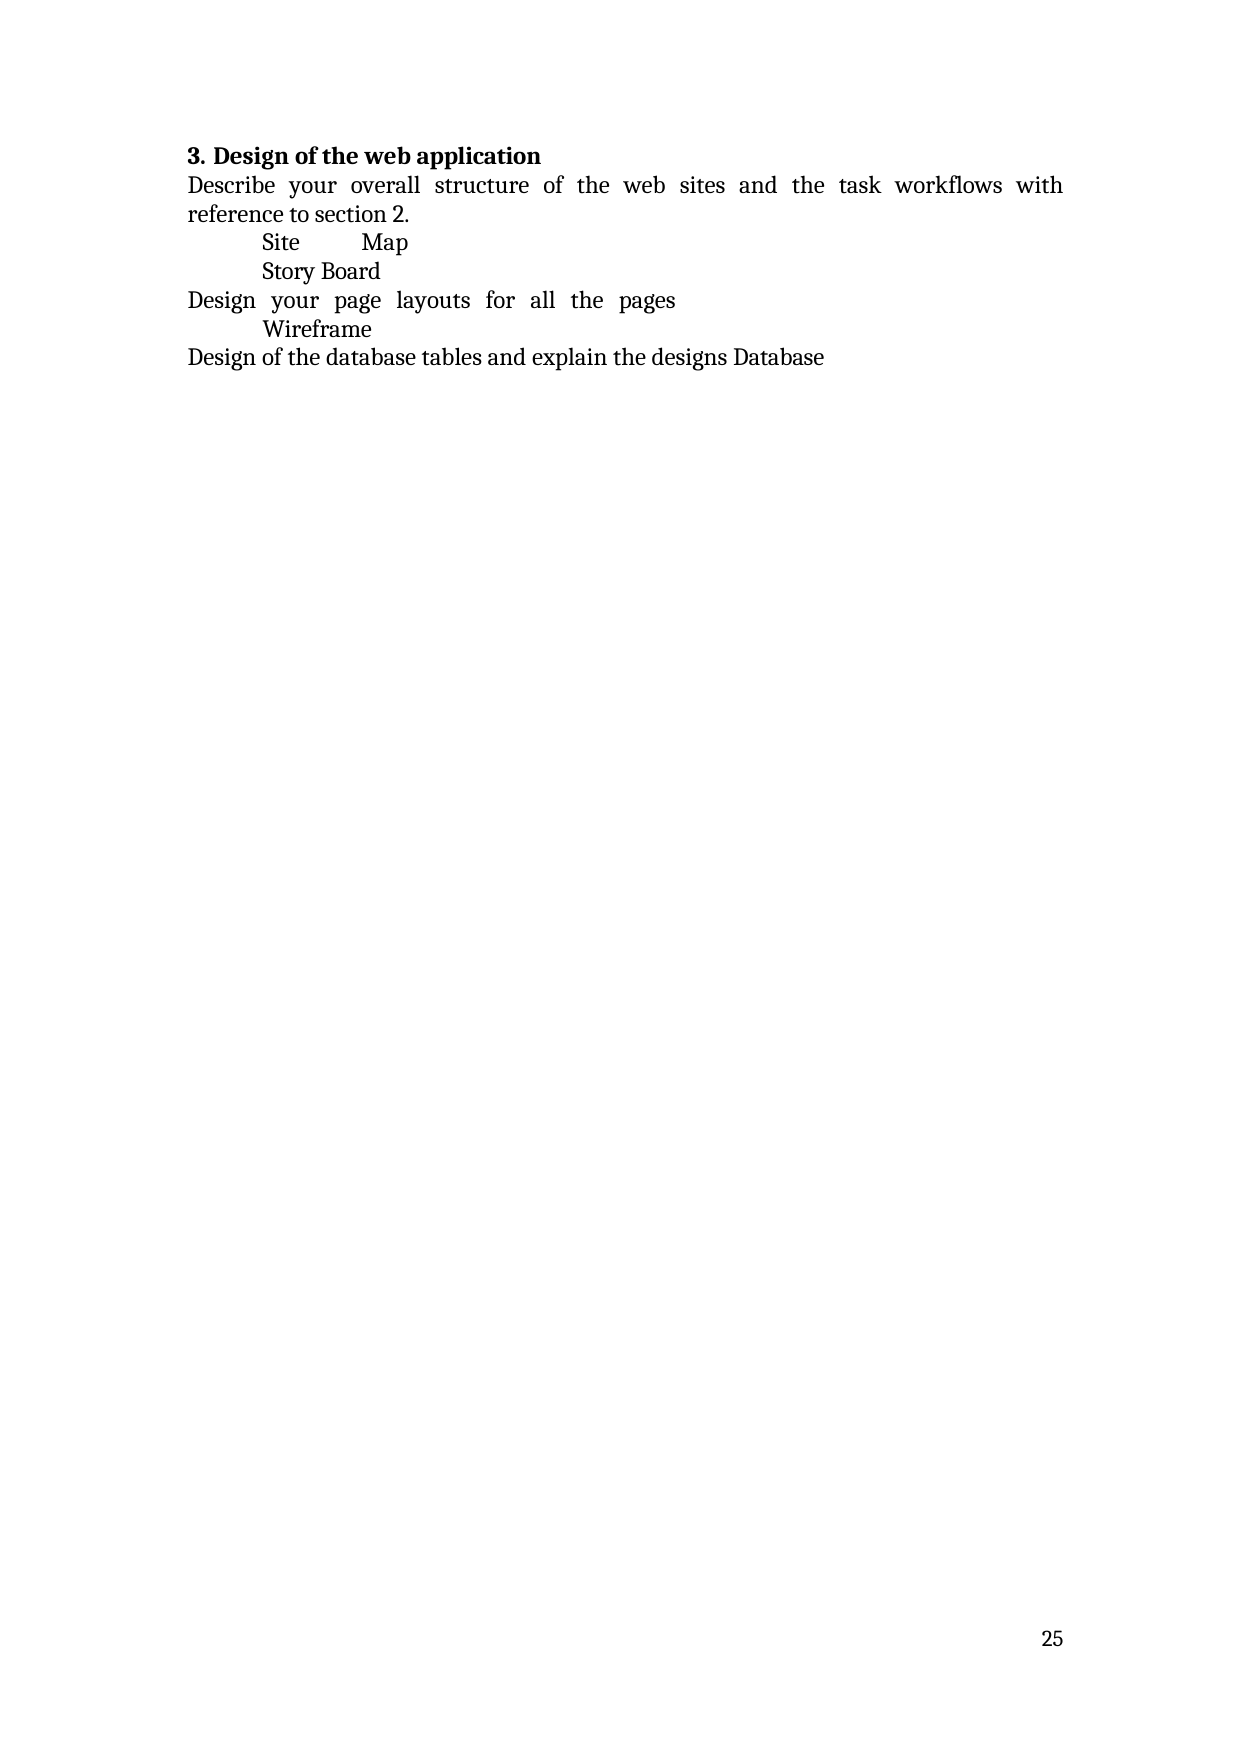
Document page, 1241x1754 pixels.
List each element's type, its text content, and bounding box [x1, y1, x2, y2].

text Site Map Story Board [262, 228, 408, 286]
text Describe your overall structure of the web sites and the task workflows with reference to section 2. [187, 171, 1063, 228]
text Design of the database tables and explain the designs Database [187, 343, 839, 372]
text Design your page layouts for all the pages Wireframe [187, 286, 676, 343]
subtitle Design of the web application [187, 142, 1063, 171]
